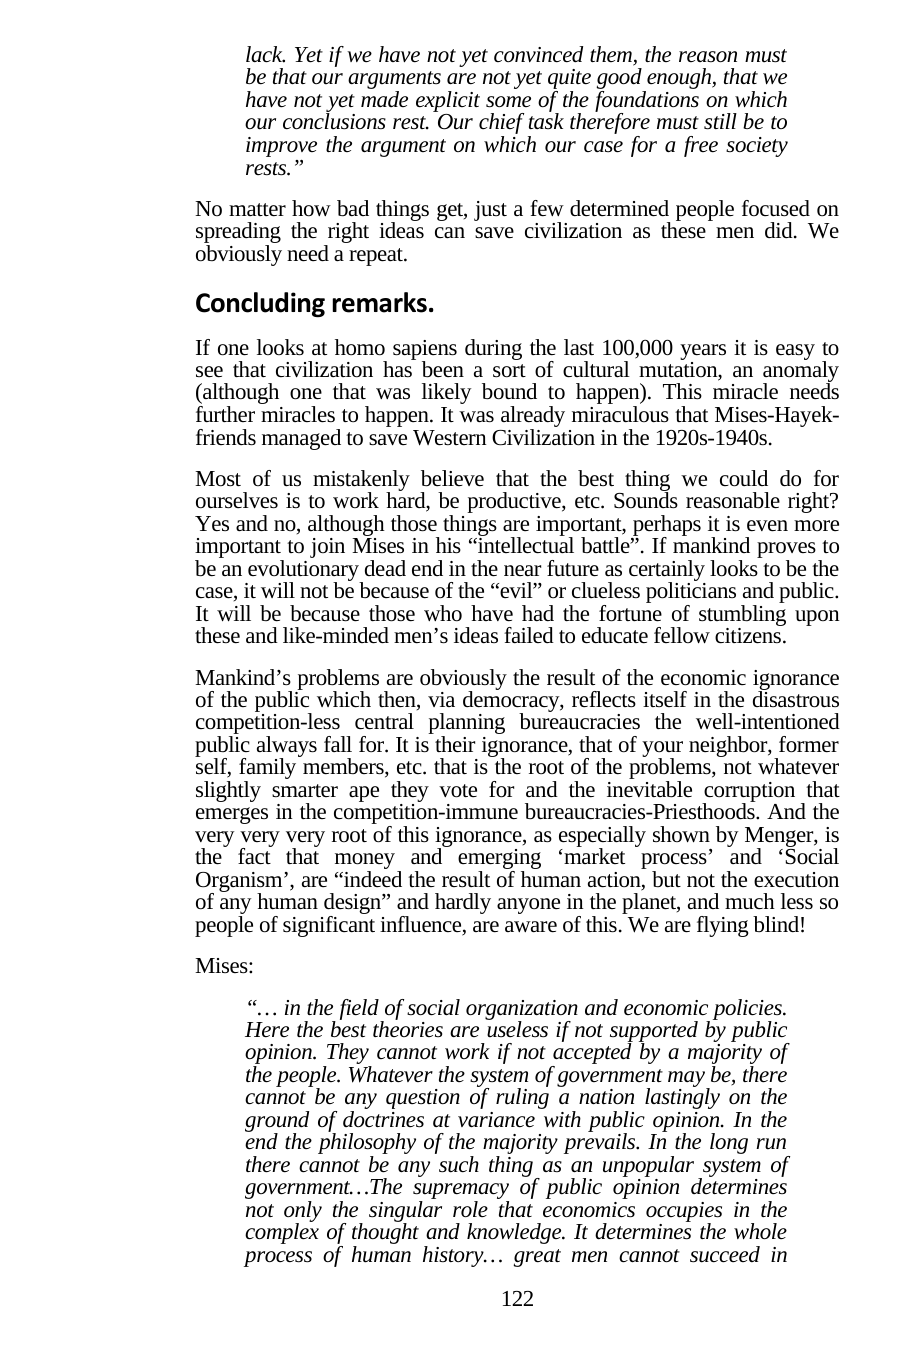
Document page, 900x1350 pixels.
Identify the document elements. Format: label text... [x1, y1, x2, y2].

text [245, 997, 790, 1267]
text Mises: [195, 956, 840, 978]
text If one looks at homo sapiens during the last 100,000 years it is easy to see that civilization has been a sort of cultural mutation, an anomaly (although one that was likely bound to happen). This miracle needs further miracles to happen. It was already miraculous that Mises-Hayek-friends managed to save Western Civilization in the 1920s-1940s. [195, 338, 840, 450]
text Mankind’s problems are obviously the result of the economic ignorance of the public which then, via democracy, reflects itself in the disastrous competition-less central planning bureaucracies the well-intentioned public always fall for. It is their ignorance, that of your neighbor, former self, family members, etc. that is the root of the problems, not whatever slightly smarter ape they vote for and the inevitable corruption that emerges in the competition-immune bureaucracies-Priesthoods. And the very very very root of this ignorance, as especially shown by Menger, is the fact that money and emerging ‘market process’ and ‘Social Organism’, are “indeed the result of human action, but not the execution of any human design” and hardly anyone in the planet, and much less so people of significant influence, are aware of this. We are flying blind! [195, 667, 840, 937]
subtitle Concluding remarks. [195, 287, 840, 319]
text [245, 45, 790, 180]
text No matter how bad things get, just a few determined people focused on spreading the right ideas can save civilization as these men did. We obviously need a repeat. [195, 199, 840, 266]
text Most of us mistakenly believe that the best thing we could do for ourselves is to work hard, be productive, etc. Sounds reasonable right? Yes and no, although those things are important, perhaps it is even more important to join Mises in his “intellectual battle”. If mankind proves to be an evolutionary dead end in the near future as certainly looks to be the case, it will not be because of the “evil” or clueless politicians and public. It will be because those who have had the fortune of stumbling upon these and like-minded men’s ideas failed to educate fellow citizens. [195, 469, 840, 649]
